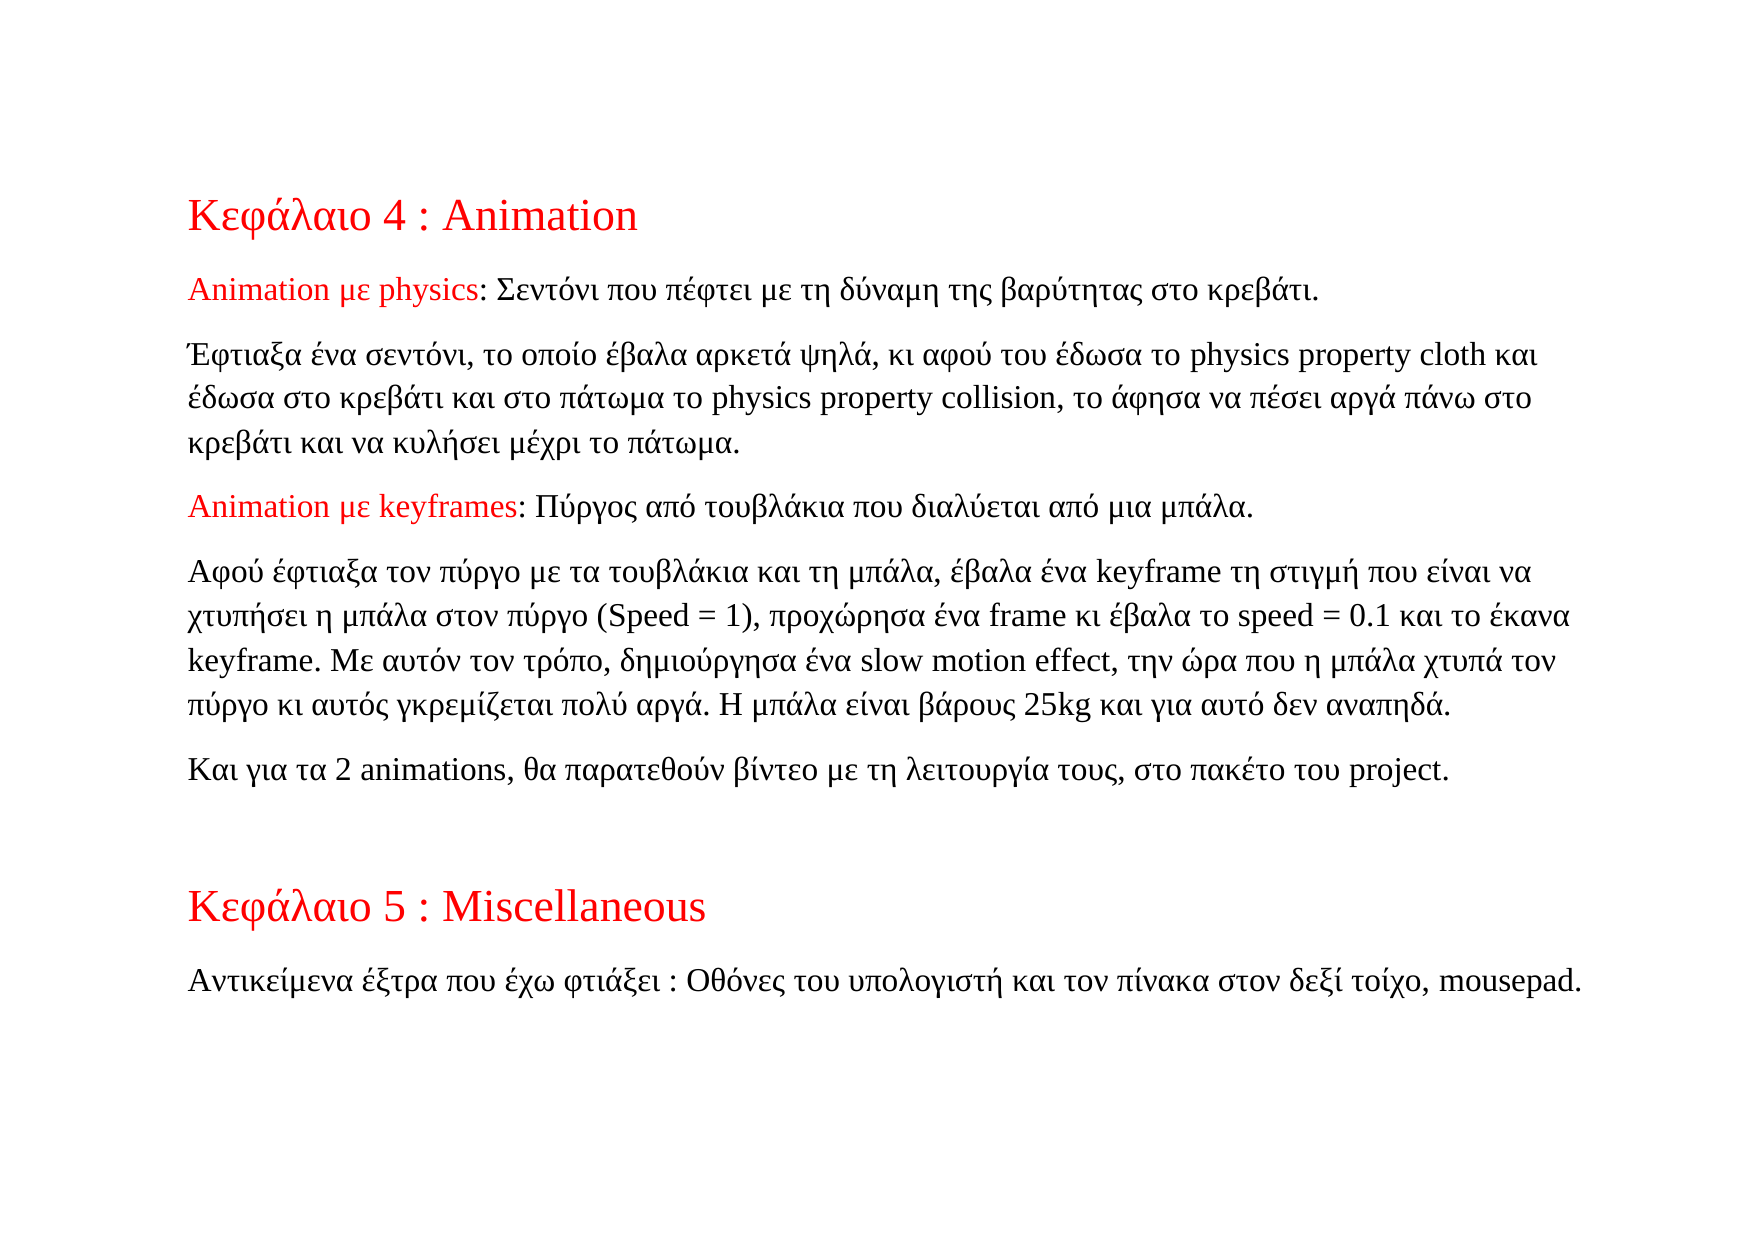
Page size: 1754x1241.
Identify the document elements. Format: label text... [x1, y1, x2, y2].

text Animation με physics: Σεντόνι που πέφτει με τη δύναμη της βαρύτητας στο κρεβάτι. [187, 269, 1604, 307]
text Κεφάλαιο 4 : Animation [187, 187, 1604, 240]
text Και για τα 2 animations, θα παρατεθούν βίντεο με τη λειτουργία τους, στο πακέτο του project. [187, 749, 1604, 787]
text Έφτιαξα ένα σεντόνι, το οποίο έβαλα αρκετά ψηλά, κι αφού του έδωσα το physics property cloth και έδωσα στο κρεβάτι και στο πάτωμα το physics property collision, το άφησα να πέσει αργά πάνω στο κρεβάτι και να κυλήσει μέχρι το πάτωμα. [187, 334, 1604, 460]
text Αντικείμενα έξτρα που έχω φτιάξει : Οθόνες του υπολογιστή και τον πίνακα στον δεξί τοίχο, mousepad. [187, 960, 1604, 998]
text Αφού έφτιαξα τον πύργο με τα τουβλάκια και τη μπάλα, έβαλα ένα keyframe τη στιγμή που είναι να χτυπήσει η μπάλα στον πύργο (Speed = 1), προχώρησα ένα frame κι έβαλα το speed = 0.1 και το έκανα keyframe. Με αυτόν τον τρόπο, δημιούργησα ένα slow motion effect, την ώρα που η μπάλα χτυπά τον πύργο κι αυτός γκρεμίζεται πολύ αργά. Η μπάλα είναι βάρους 25kg και για αυτό δεν αναπηδά. [187, 552, 1604, 722]
text Animation με keyframes: Πύργος από τουβλάκια που διαλύεται από μια μπάλα. [187, 487, 1604, 525]
text Κεφάλαιο 5 : Miscellaneous [187, 878, 1604, 931]
